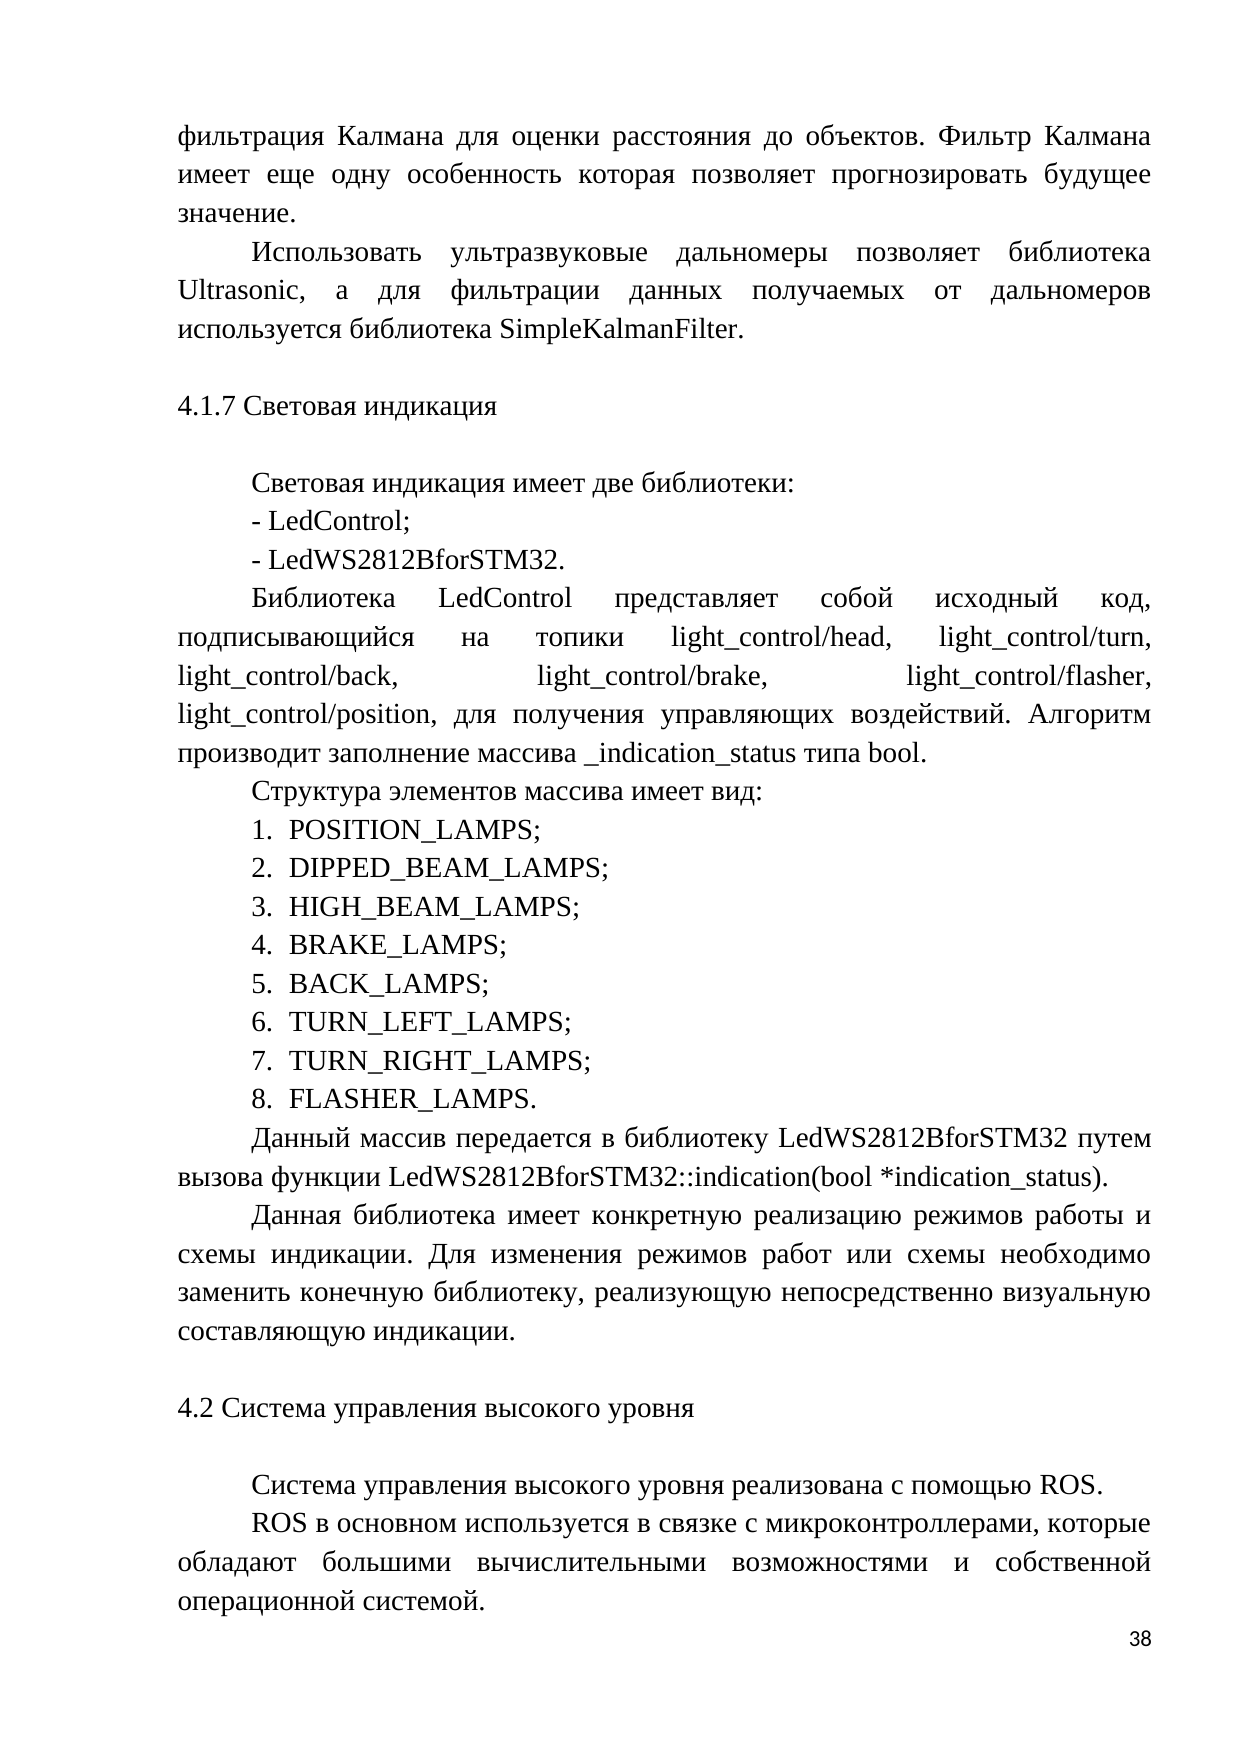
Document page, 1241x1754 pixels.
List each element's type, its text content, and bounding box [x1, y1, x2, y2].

text Структура элементов массива имеет вид: [177, 773, 1152, 807]
list BACK_LAMPS; [251, 966, 1152, 999]
list TURN_RIGHT_LAMPS; [251, 1043, 1152, 1077]
text Библиотека LedControl представляет собой исходный код, подписывающийся на топики light_control/head, light_control/turn, light_control/back, light_control/brake, light_control/flasher, light_control/position, для получения управляющих воздействий. Алгоритм производит заполнение массива _indication_status типа bool. [177, 581, 1152, 768]
list POSITION_LAMPS; [251, 812, 1152, 845]
text 4.2 Система управления высокого уровня [177, 1390, 1152, 1423]
list FLASHER_LAMPS. [251, 1082, 1152, 1115]
text Данный массив передается в библиотеку LedWS2812BforSTM32 путем вызова функции LedWS2812BforSTM32::indication(bool *indication_status). [177, 1120, 1152, 1192]
list DIPPED_BEAM_LAMPS; [251, 850, 1152, 884]
text Световая индикация имеет две библиотеки: [177, 465, 1152, 498]
list TURN_LEFT_LAMPS; [251, 1004, 1152, 1038]
list HIGH_BEAM_LAMPS; [251, 889, 1152, 922]
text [177, 118, 1152, 229]
text 4.1.7 Световая индикация [177, 388, 1152, 421]
text Данная библиотека имеет конкретную реализацию режимов работы и схемы индикации. Для изменения режимов работ или схемы необходимо заменить конечную библиотеку, реализующую непосредственно визуальную составляющую индикации. [177, 1197, 1152, 1346]
text Использовать ультразвуковые дальномеры позволяет библиотека Ultrasonic, а для фильтрации данных получаемых от дальномеров используется библиотека SimpleKalmanFilter. [177, 234, 1152, 344]
text - LedWS2812BforSTM32. [177, 542, 1152, 576]
text Система управления высокого уровня реализована с помощью ROS. [177, 1467, 1152, 1501]
list BRAKE_LAMPS; [251, 927, 1152, 961]
text - LedControl; [177, 503, 1152, 537]
text ROS в основном используется в связке с микроконтроллерами, которые обладают большими вычислительными возможностями и собственной операционной системой. [177, 1506, 1152, 1616]
